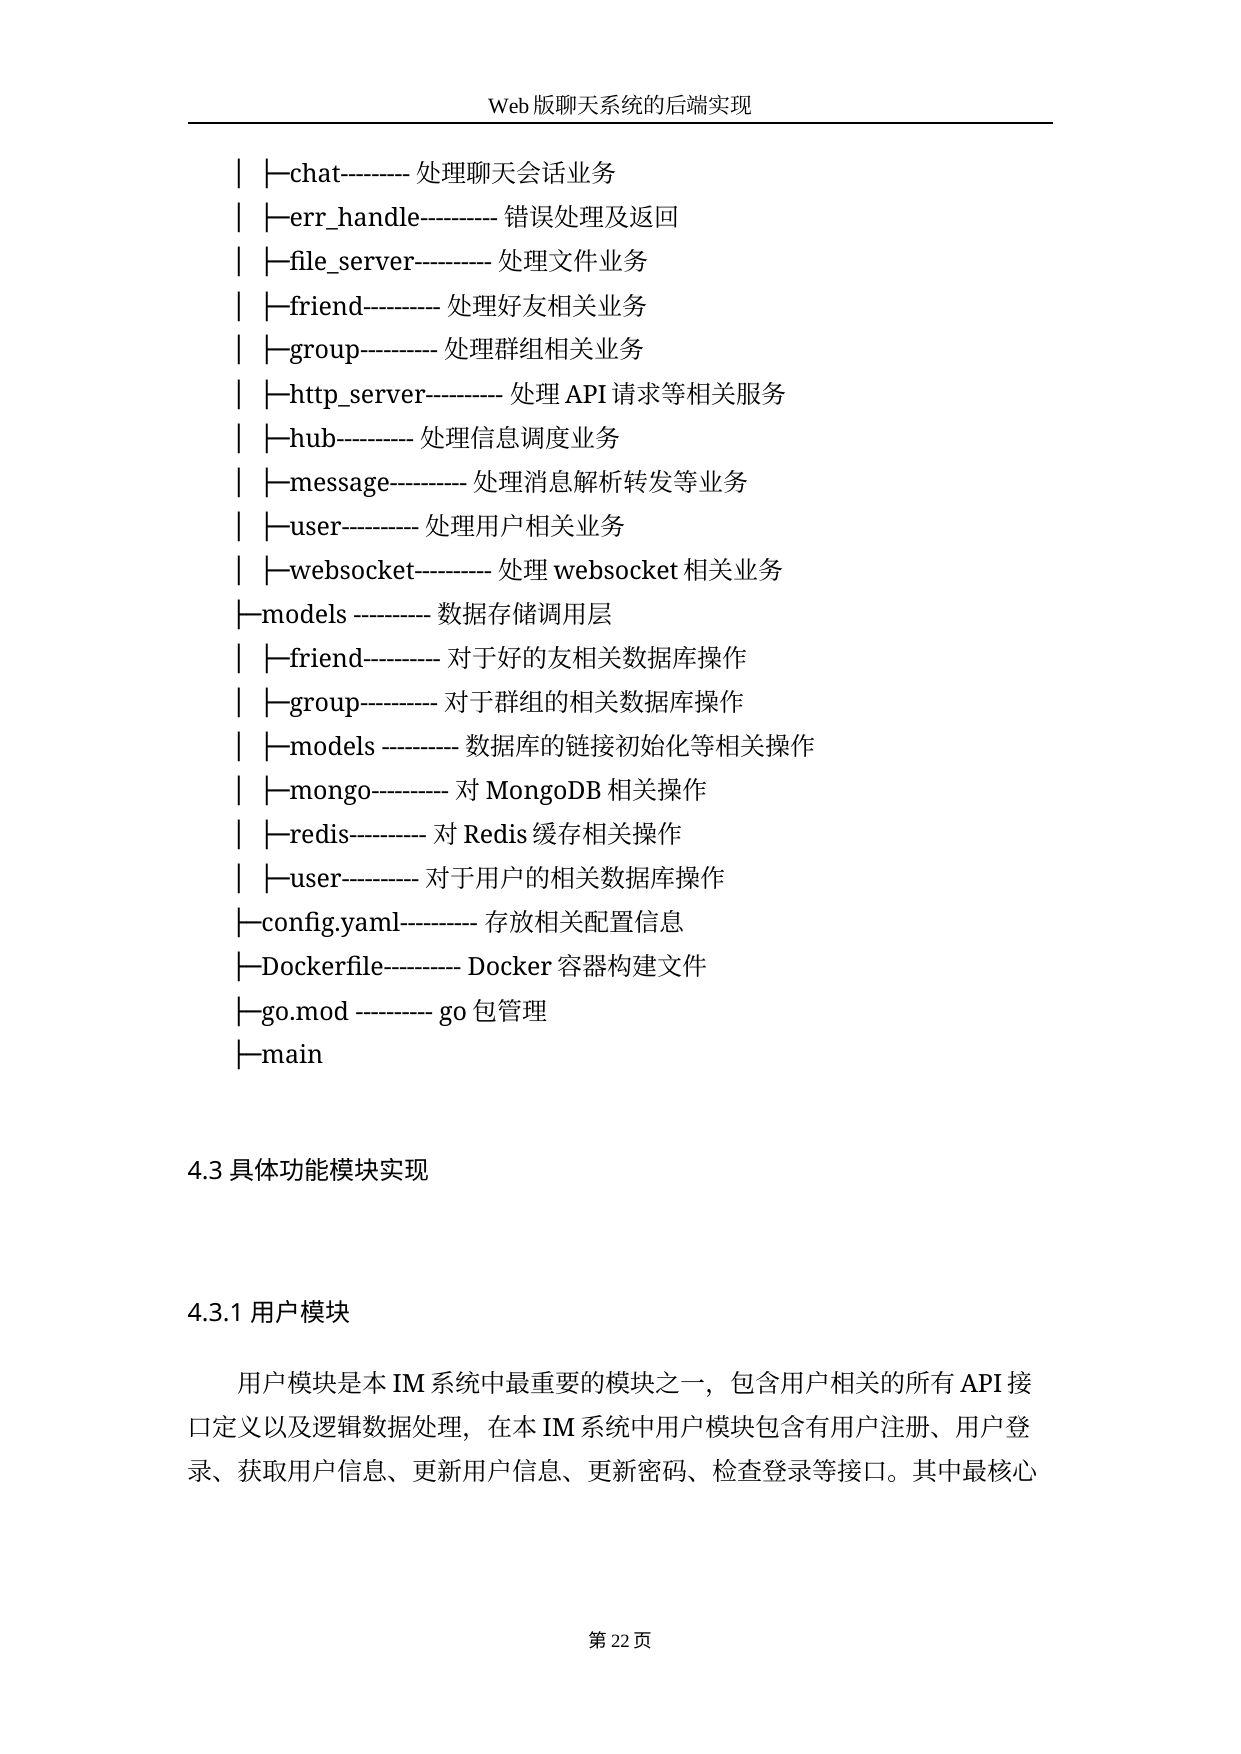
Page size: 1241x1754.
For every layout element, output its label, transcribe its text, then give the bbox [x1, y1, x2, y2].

subtitle 4.3 具体功能模块实现 [187, 1146, 1053, 1191]
text ├─config.yaml---------- 存放相关配置信息 [187, 899, 1053, 943]
subtitle 4.3.1 用户模块 [187, 1289, 1053, 1333]
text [187, 1360, 1053, 1492]
text │ ├─user---------- 对于用户的相关数据库操作 [187, 855, 1053, 899]
text │ ├─websocket---------- 处理websocket相关业务 [187, 547, 1053, 591]
text │ ├─message---------- 处理消息解析转发等业务 [187, 458, 1053, 502]
text │ ├─file_server---------- 处理文件业务 [187, 238, 1053, 282]
text │ ├─err_handle---------- 错误处理及返回 [187, 194, 1053, 238]
text │ ├─models ---------- 数据库的链接初始化等相关操作 [187, 723, 1053, 767]
text │ ├─user---------- 处理用户相关业务 [187, 502, 1053, 547]
text ├─models ---------- 数据存储调用层 [187, 591, 1053, 635]
text │ ├─group---------- 对于群组的相关数据库操作 [187, 679, 1053, 723]
text ├─go.mod ---------- go包管理 [187, 987, 1053, 1031]
text │ ├─http_server---------- 处理API请求等相关服务 [187, 370, 1053, 414]
text │ ├─friend---------- 处理好友相关业务 [187, 282, 1053, 326]
text ├─main [187, 1031, 1053, 1075]
text │ ├─friend---------- 对于好的友相关数据库操作 [187, 635, 1053, 679]
text │ ├─mongo---------- 对MongoDB相关操作 [187, 767, 1053, 811]
text │ ├─redis---------- 对Redis缓存相关操作 [187, 811, 1053, 855]
text │ ├─group---------- 处理群组相关业务 [187, 326, 1053, 370]
text ├─Dockerfile---------- Docker容器构建文件 [187, 943, 1053, 987]
text │ ├─chat--------- 处理聊天会话业务 [187, 150, 1053, 194]
text │ ├─hub---------- 处理信息调度业务 [187, 414, 1053, 458]
